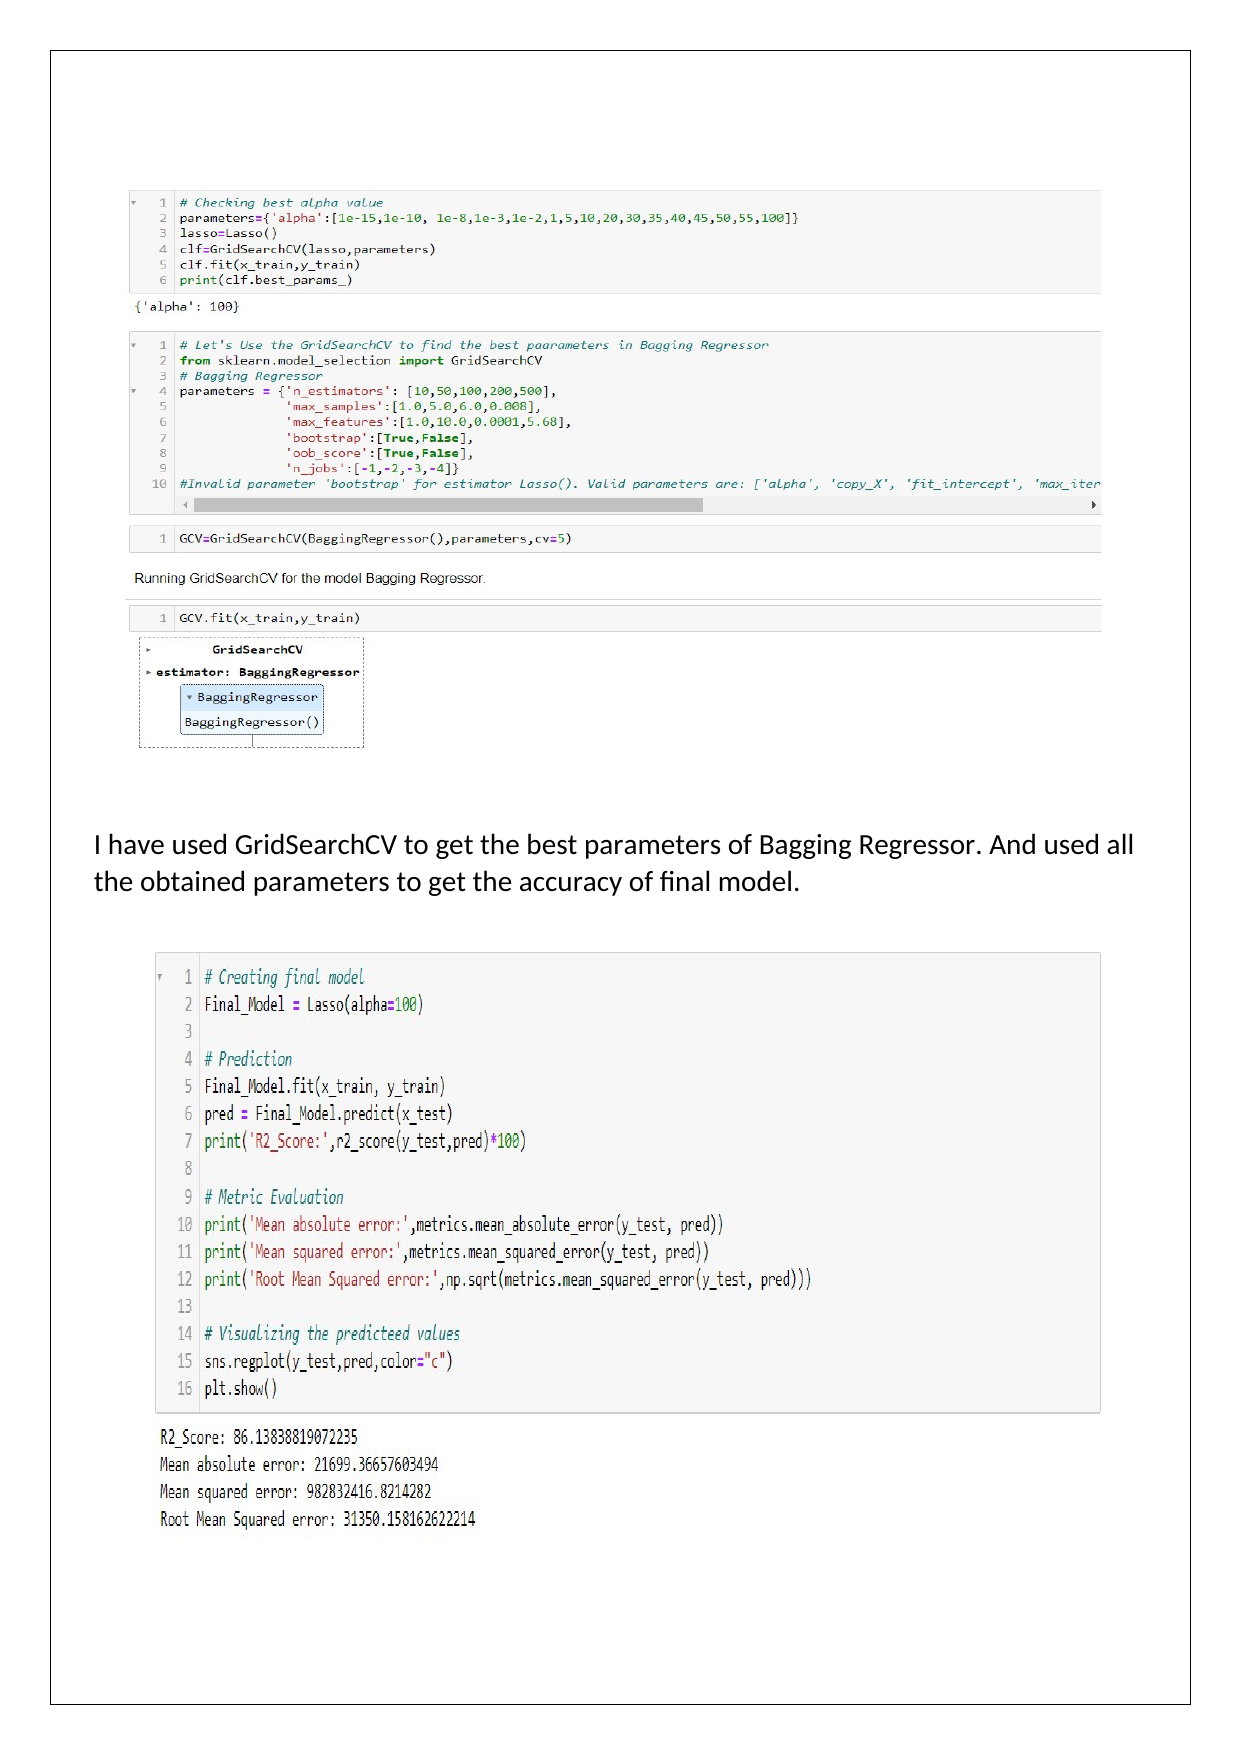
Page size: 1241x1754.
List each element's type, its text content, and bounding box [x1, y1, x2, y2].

text I have used GridSearchCV to get the best parameters of Bagging Regressor. And used all the obtained parameters to get the accuracy of final model. [94, 826, 1135, 899]
picture [153, 942, 1103, 1555]
picture [125, 186, 1102, 749]
